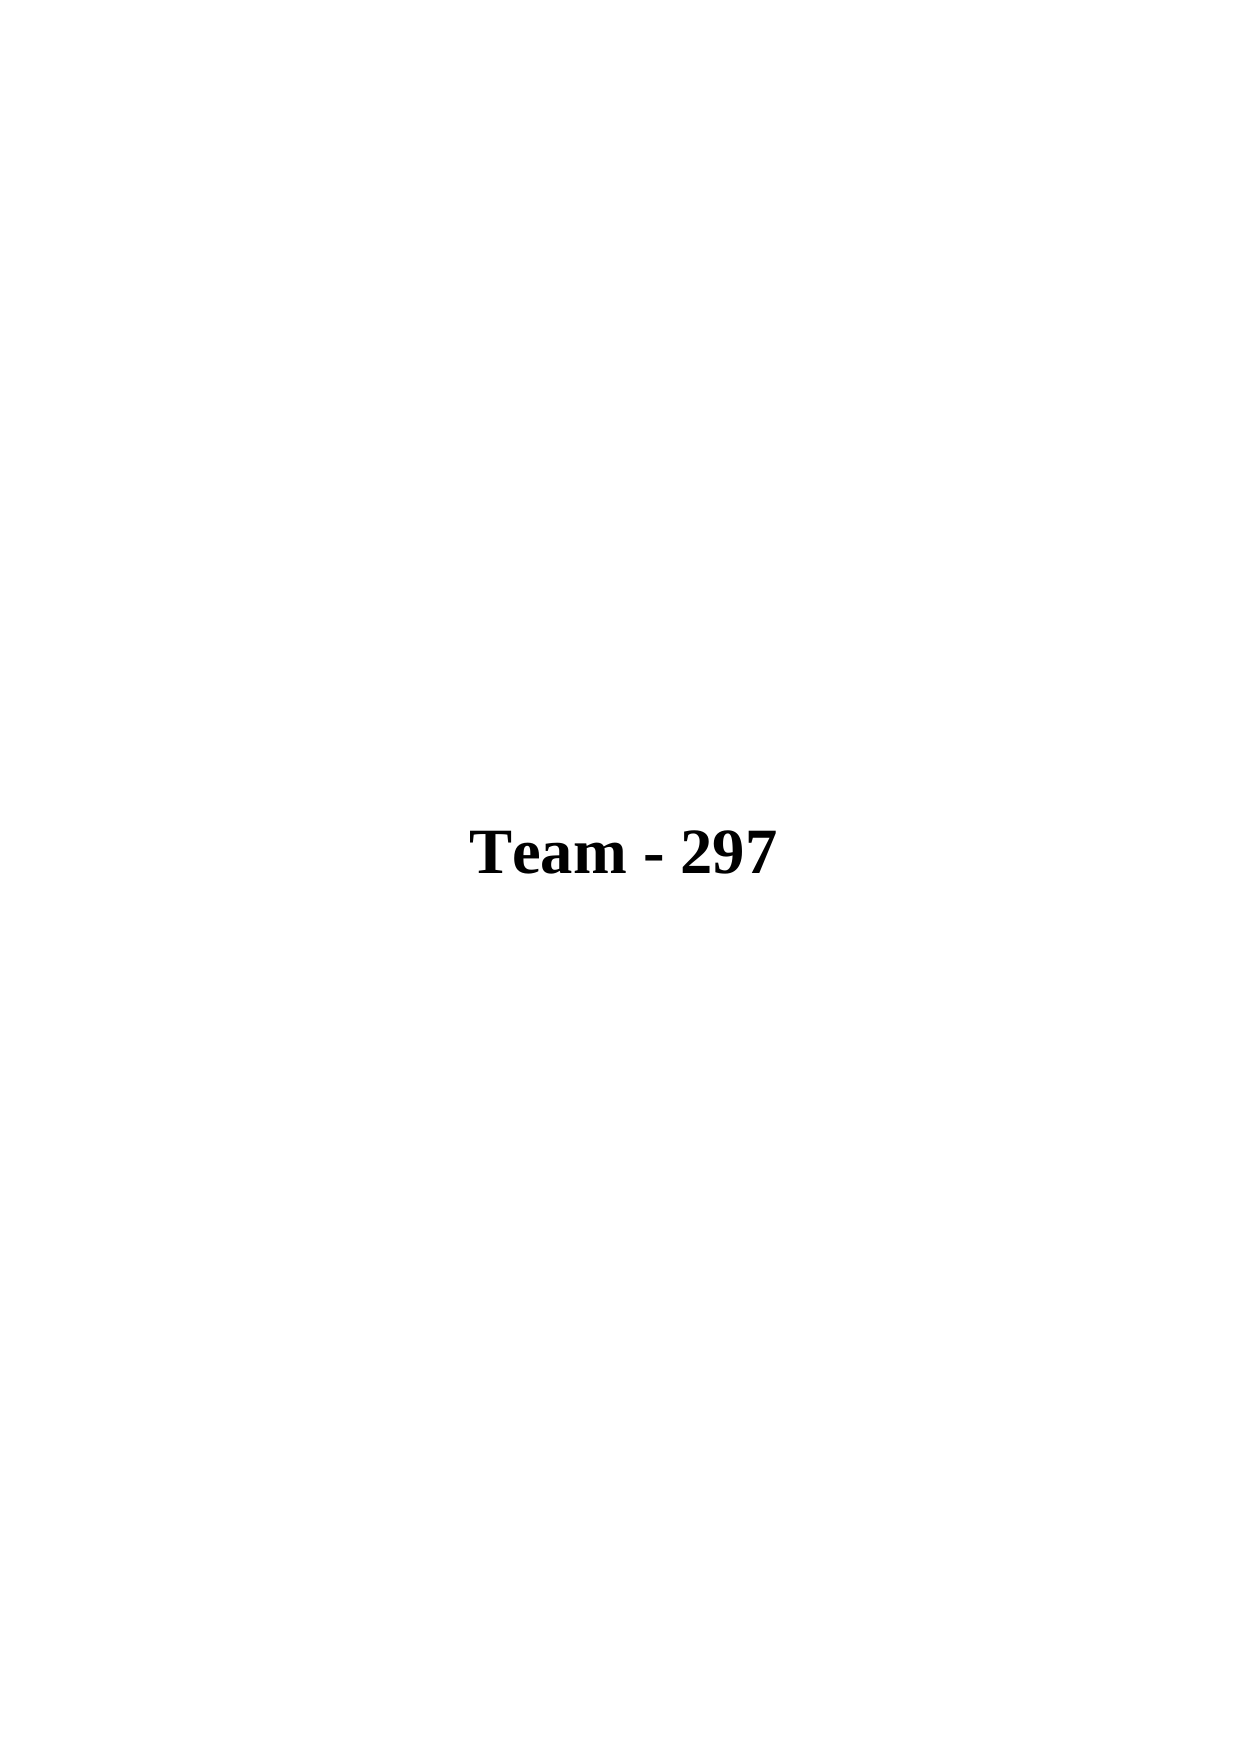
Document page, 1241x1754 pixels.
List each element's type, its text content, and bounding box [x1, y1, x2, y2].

text Team - 297 [150, 813, 1096, 887]
